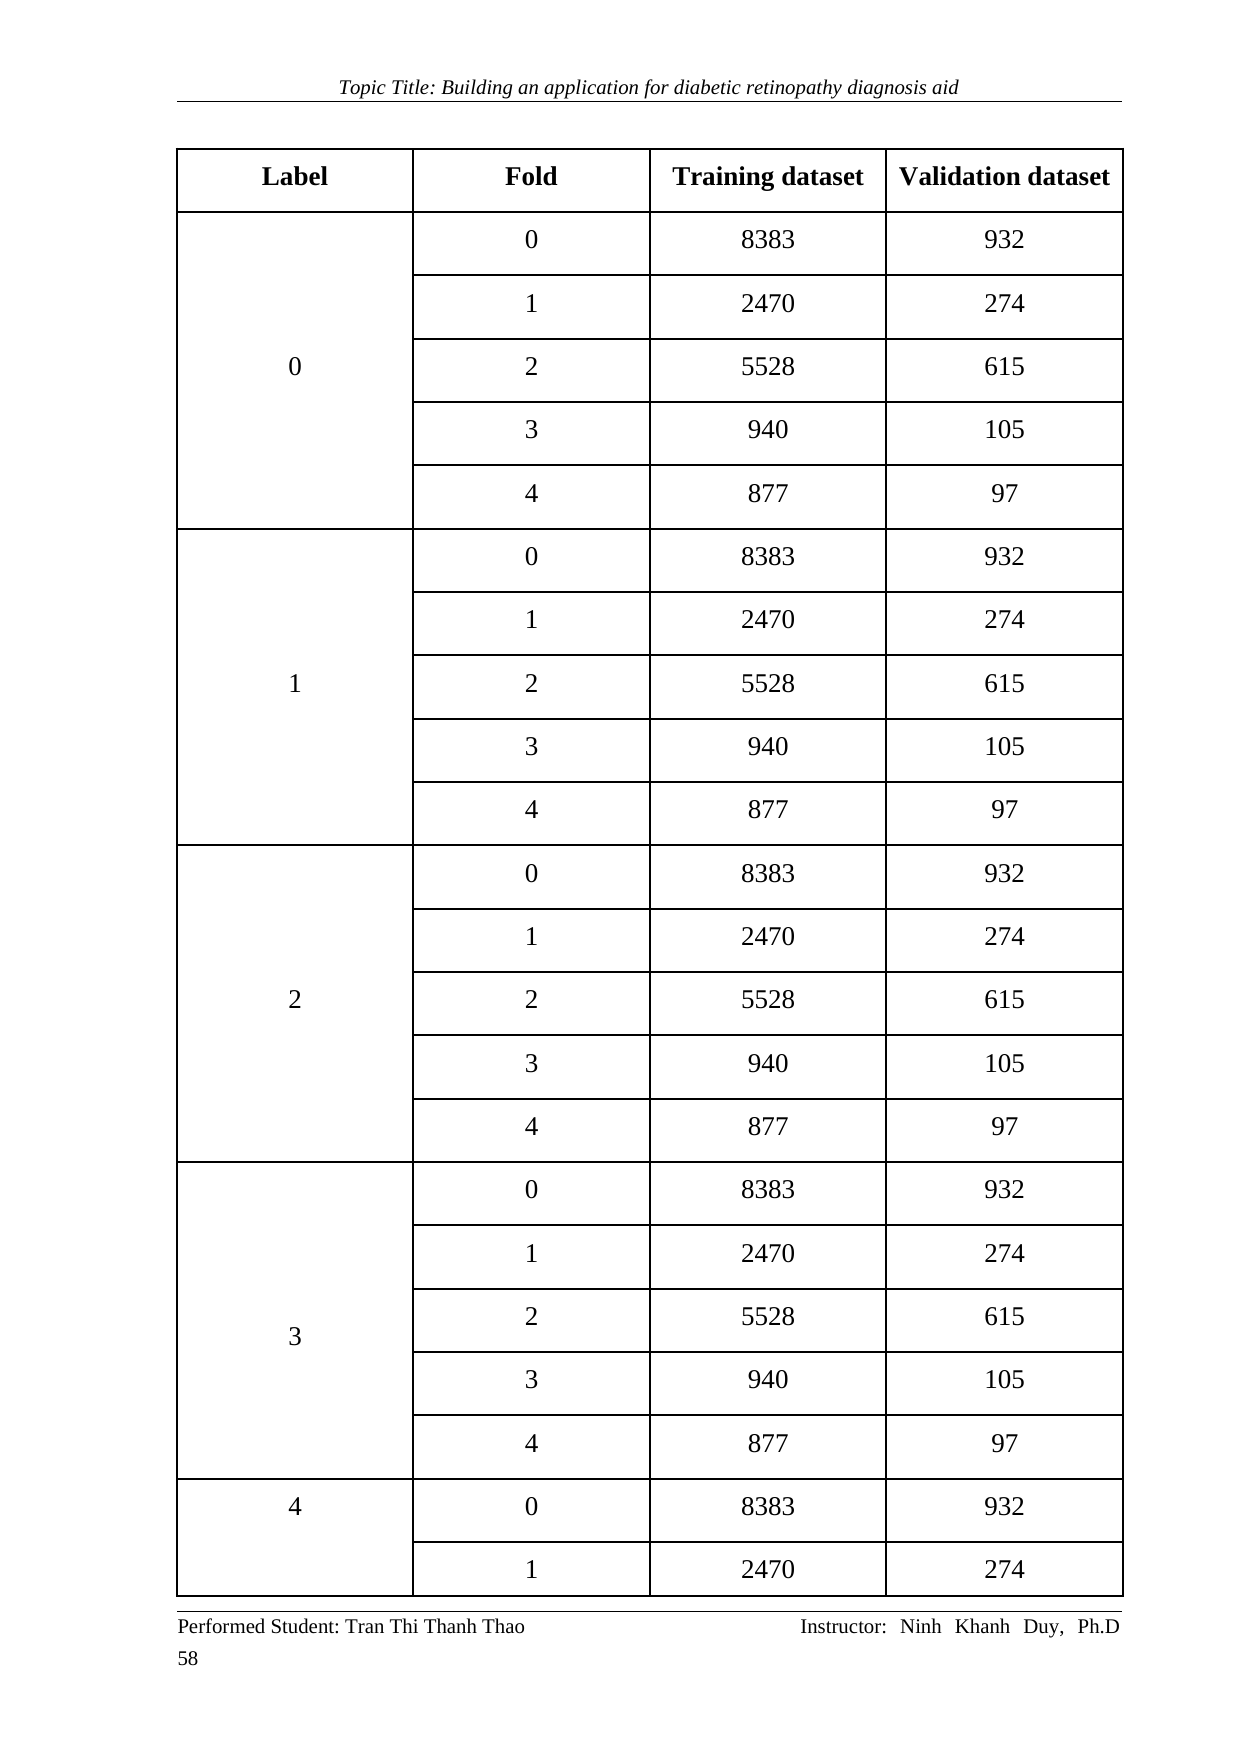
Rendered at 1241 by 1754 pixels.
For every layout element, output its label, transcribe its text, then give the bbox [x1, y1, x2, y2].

table_header Validation dataset [887, 150, 1122, 211]
table_cell 877 [651, 1100, 885, 1161]
table_cell 1 [178, 530, 412, 844]
table_cell 2 [178, 846, 412, 1161]
table_cell 0 [414, 1163, 649, 1224]
table_cell 97 [887, 1100, 1122, 1161]
table_cell 877 [651, 466, 885, 528]
table_cell 615 [887, 656, 1122, 718]
table_cell 615 [887, 1290, 1122, 1351]
table_cell 5528 [651, 973, 885, 1034]
table_cell 940 [651, 1036, 885, 1098]
table_cell 5528 [651, 340, 885, 401]
table_cell 274 [887, 593, 1122, 654]
table_cell 940 [651, 403, 885, 464]
table_cell 105 [887, 720, 1122, 781]
table_header Label [178, 150, 412, 211]
table_cell 8383 [651, 530, 885, 591]
table_cell 4 [414, 466, 649, 528]
table_cell 877 [651, 1416, 885, 1478]
table_cell 3 [414, 1036, 649, 1098]
table_cell 2470 [651, 1226, 885, 1288]
table_cell 932 [887, 1163, 1122, 1224]
table_cell 4 [178, 1480, 412, 1595]
table_cell 8383 [651, 213, 885, 274]
table_cell 274 [887, 276, 1122, 338]
table_cell 615 [887, 340, 1122, 401]
table_cell 932 [887, 1480, 1122, 1541]
table_cell 0 [414, 530, 649, 591]
table_cell 2470 [651, 276, 885, 338]
table_cell 1 [414, 276, 649, 338]
table_cell 932 [887, 846, 1122, 908]
table_cell 274 [887, 1226, 1122, 1288]
table_cell 940 [651, 1353, 885, 1414]
table_cell 3 [414, 403, 649, 464]
table_cell 0 [414, 213, 649, 274]
table_cell 3 [414, 1353, 649, 1414]
table_cell 274 [887, 1543, 1122, 1595]
table_cell 2 [414, 340, 649, 401]
table_cell 105 [887, 1036, 1122, 1098]
table_cell 0 [178, 213, 412, 528]
table_cell 3 [178, 1163, 412, 1478]
table_cell 1 [414, 593, 649, 654]
table_cell 2 [414, 656, 649, 718]
table_cell 105 [887, 1353, 1122, 1414]
table_cell 105 [887, 403, 1122, 464]
table_cell 97 [887, 1416, 1122, 1478]
table_cell 0 [414, 846, 649, 908]
table_cell 940 [651, 720, 885, 781]
table_cell 4 [414, 783, 649, 844]
table_cell 8383 [651, 1480, 885, 1541]
table_cell 1 [414, 1543, 649, 1595]
table_cell 2470 [651, 1543, 885, 1595]
table_cell 932 [887, 213, 1122, 274]
table_cell 1 [414, 1226, 649, 1288]
table_cell 97 [887, 466, 1122, 528]
table_cell 0 [414, 1480, 649, 1541]
table_cell 3 [414, 720, 649, 781]
table_cell 615 [887, 973, 1122, 1034]
table_cell 8383 [651, 846, 885, 908]
table_cell 97 [887, 783, 1122, 844]
table_cell 877 [651, 783, 885, 844]
table_cell 2470 [651, 910, 885, 971]
table_cell 4 [414, 1416, 649, 1478]
table_cell 274 [887, 910, 1122, 971]
table_header Training dataset [651, 150, 885, 211]
table_cell 5528 [651, 656, 885, 718]
table_cell 4 [414, 1100, 649, 1161]
table_cell 1 [414, 910, 649, 971]
table_cell 932 [887, 530, 1122, 591]
table_cell 2 [414, 1290, 649, 1351]
table_header Fold [414, 150, 649, 211]
table_cell 8383 [651, 1163, 885, 1224]
table_cell 2 [414, 973, 649, 1034]
table_cell 2470 [651, 593, 885, 654]
table_cell 5528 [651, 1290, 885, 1351]
